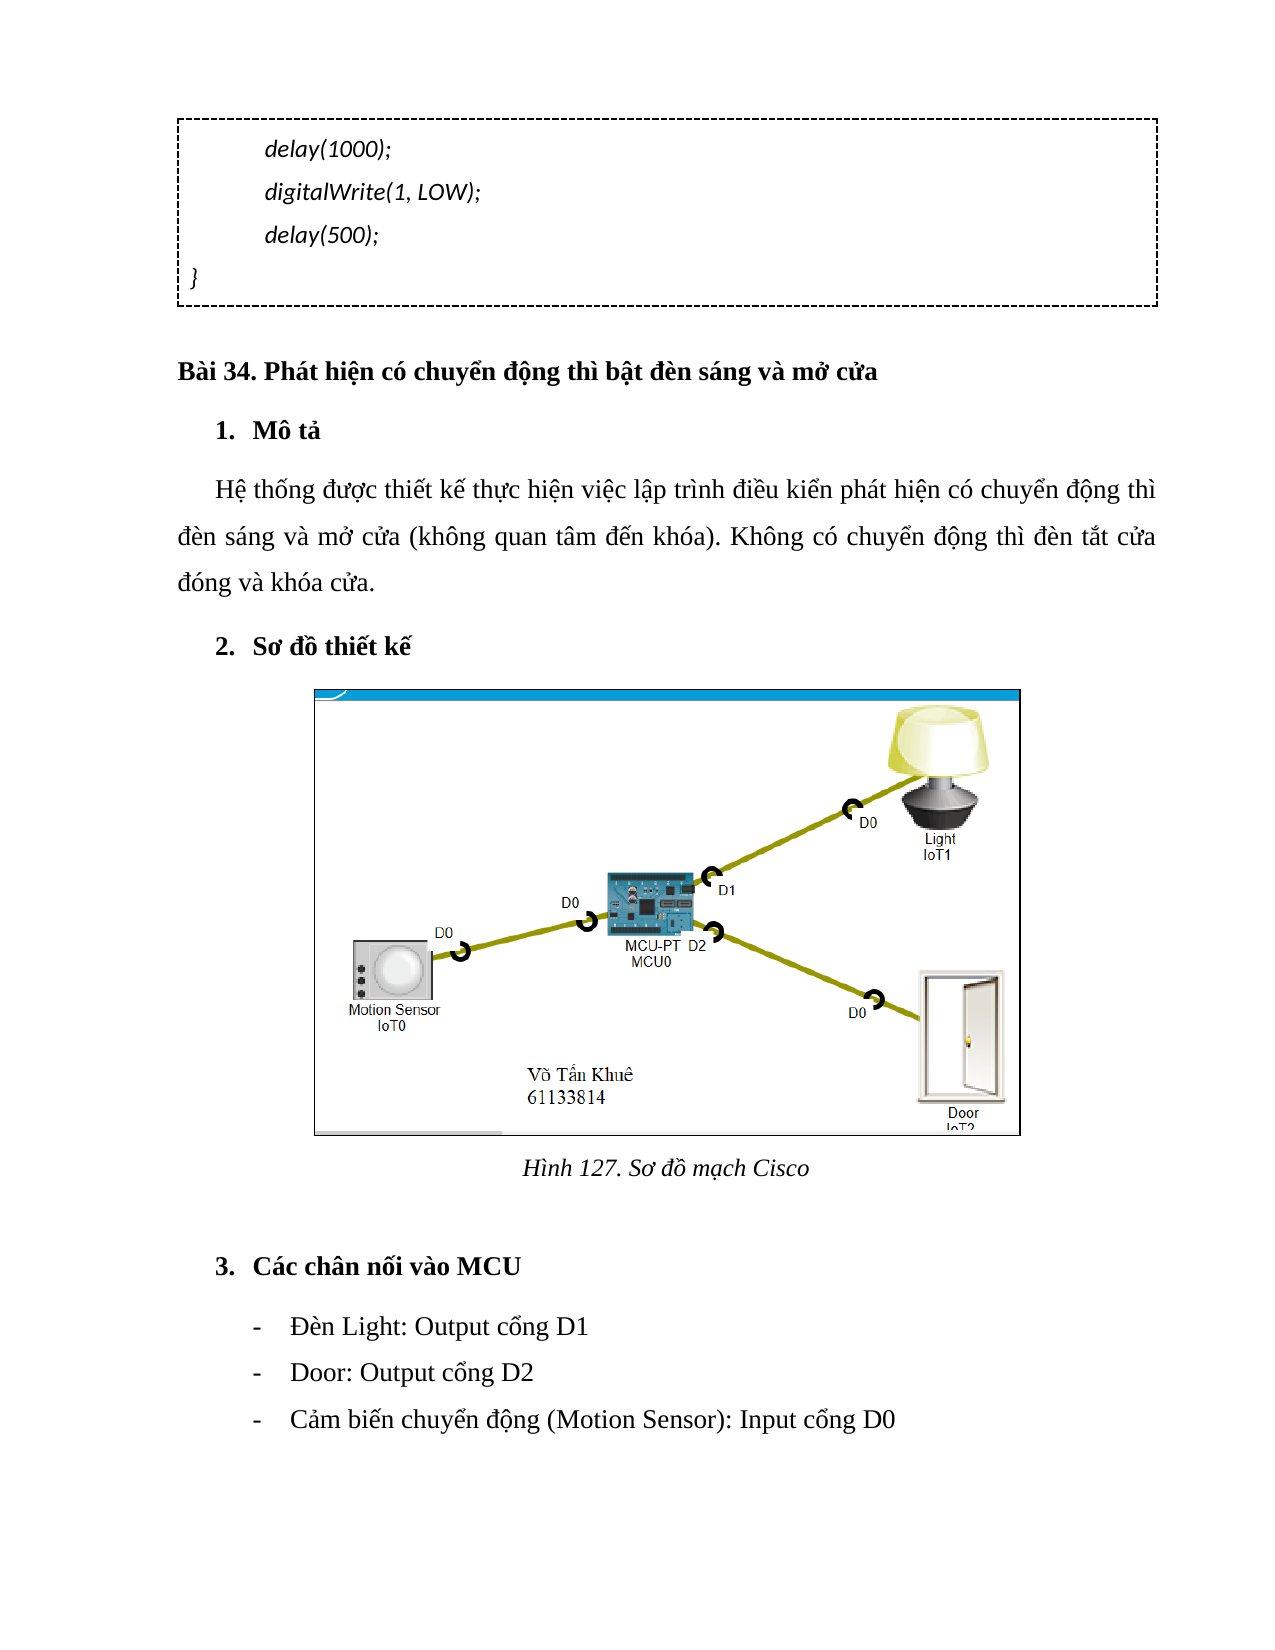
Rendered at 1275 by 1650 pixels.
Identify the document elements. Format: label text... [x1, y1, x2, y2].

text Door: Output cổng D2 [252, 1356, 1157, 1387]
text Hình . Sơ đồ mạch Cisco [177, 1153, 1157, 1182]
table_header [178, 118, 1157, 305]
text Hệ thống được thiết kế thực hiện việc lập trình điều kiển phát hiện có chuyển động thì đèn sáng và mở cửa (không quan tâm đến khóa). Không có chuyển động thì đèn tắt cửa đóng và khóa cửa. [177, 473, 1157, 597]
text Đèn Light: Output cổng D1 [252, 1310, 1157, 1341]
subtitle Bài 34. Phát hiện có chuyển động thì bật đèn sáng và mở cửa [177, 355, 1157, 386]
subtitle Sơ đồ thiết kế [215, 630, 1157, 661]
text Cảm biến chuyển động (Motion Sensor): Input cổng D0 [252, 1403, 1157, 1434]
subtitle Các chân nối vào MCU [215, 1251, 1157, 1282]
picture [315, 698, 1019, 1135]
subtitle Mô tả [215, 414, 1157, 445]
